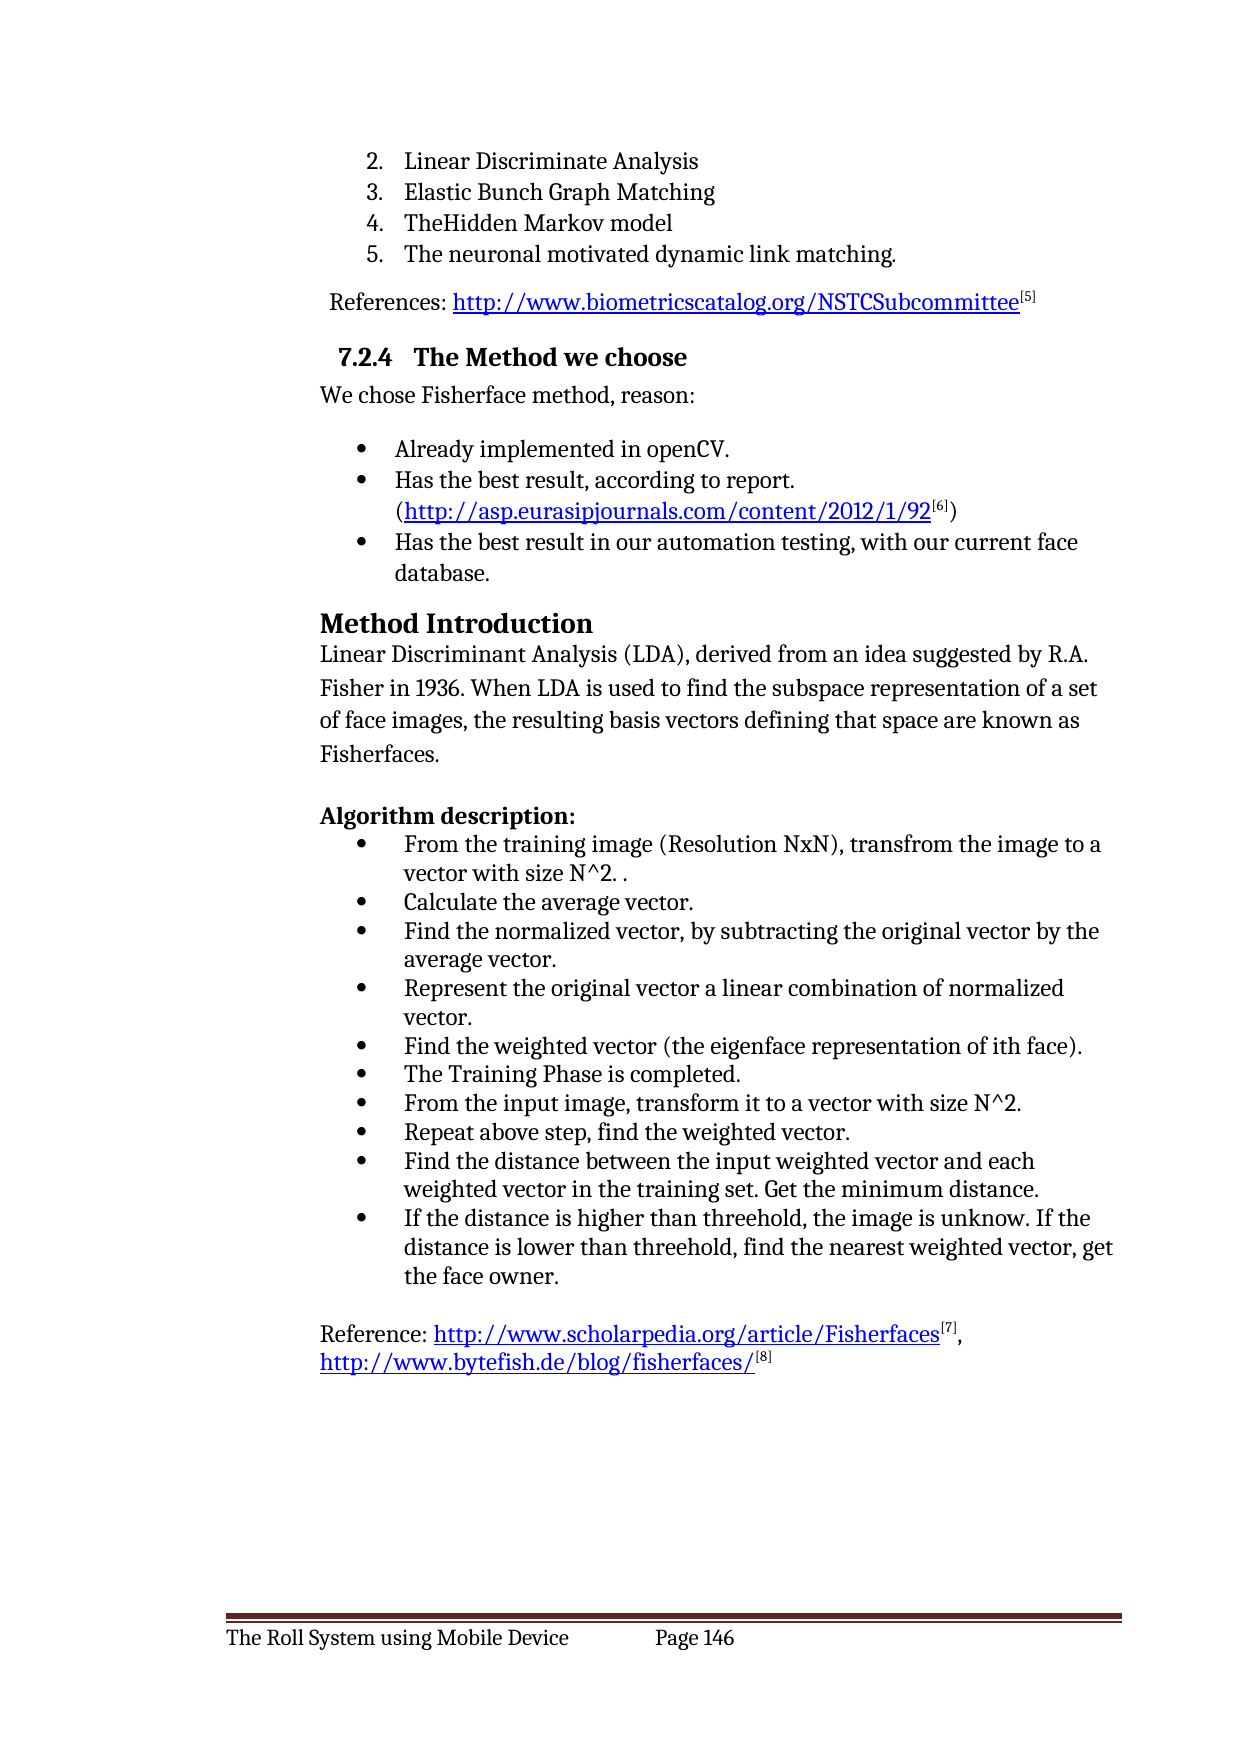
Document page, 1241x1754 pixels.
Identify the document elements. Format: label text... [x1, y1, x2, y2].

list Already implemented in openCV. [357, 435, 1122, 464]
subtitle The Method we choose [338, 342, 1122, 373]
list Represent the original vector a linear combination of normalized vector. [357, 974, 1122, 1032]
list If the distance is higher than threehold, the image is unknow. If the distance is lower than threehold, find the nearest weighted vector, get the face owner. [357, 1204, 1122, 1290]
list Elastic Bunch Graph Matching [366, 178, 1122, 207]
list Calculate the average vector. [357, 888, 1122, 917]
list Linear Discriminate Analysis [366, 147, 1122, 176]
text References: http://www.biometricscatalog.org/NSTCSubcommittee[5] [329, 288, 1122, 317]
list From the input image, transform it to a vector with size N^2. [357, 1089, 1122, 1118]
list Has the best result in our automation testing, with our current face database. [357, 528, 1122, 588]
list Find the weighted vector (the eigenface representation of ith face). [357, 1032, 1122, 1060]
list Repeat above step, find the weighted vector. [357, 1118, 1122, 1147]
list Has the best result, according to report. (http://asp.eurasipjournals.com/content/2012/1/92[6]) [357, 466, 1122, 526]
text Method Introduction [319, 607, 1122, 640]
list TheHidden Markov model [366, 209, 1122, 238]
list The Training Phase is completed. [357, 1060, 1122, 1089]
list From the training image (Resolution NxN), transfrom the image to a vector with size N^2. . [357, 830, 1122, 888]
list Find the distance between the input weighted vector and each weighted vector in the training set. Get the minimum distance. [357, 1147, 1122, 1204]
text We chose Fisherface method, reason: [319, 381, 1122, 410]
list The neuronal motivated dynamic link matching. [366, 240, 1122, 269]
text Algorithm description: [319, 802, 1122, 830]
text Reference: http://www.scholarpedia.org/article/Fisherfaces[7], http://www.bytefish.de/blog/fisherfaces/[8] [319, 1319, 1122, 1377]
list Find the normalized vector, by subtracting the original vector by the average vector. [357, 917, 1122, 974]
text Linear Discriminant Analysis (LDA), derived from an idea suggested by R.A. Fisher in 1936. When LDA is used to find the subspace representation of a set of face images, the resulting basis vectors defining that space are known as Fisherfaces. [319, 640, 1122, 768]
